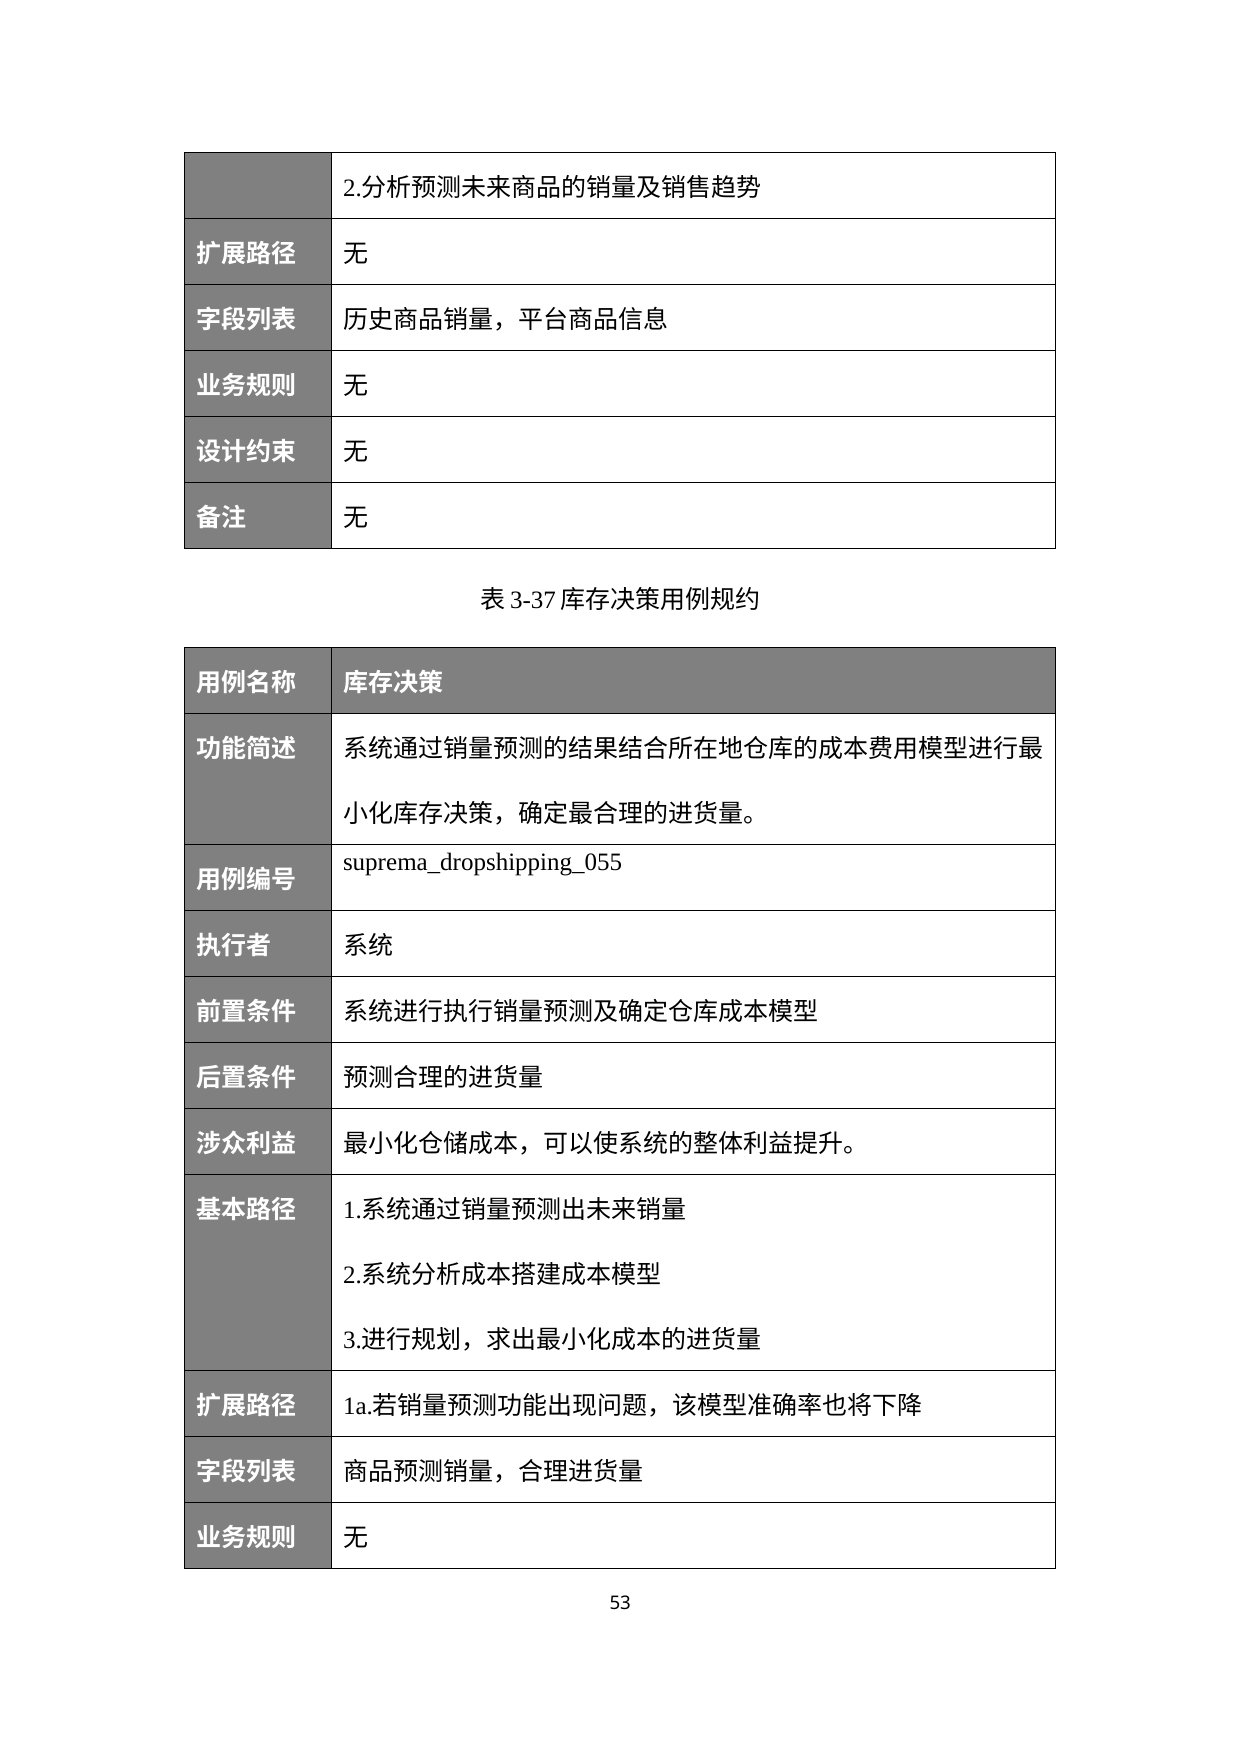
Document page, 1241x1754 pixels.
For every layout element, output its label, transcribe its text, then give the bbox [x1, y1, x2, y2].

table_cell 业务规则 [185, 1503, 331, 1568]
table_cell 扩展路径 [185, 1371, 331, 1436]
table_cell 功能简述 [185, 714, 331, 844]
table_cell 系统通过销量预测的结果结合所在地仓库的成本费用模型进行最小化库存决策，确定最合理的进货量。 [332, 714, 1055, 844]
table_cell 无 [332, 351, 1055, 416]
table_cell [332, 153, 1055, 218]
table_cell 扩展路径 [185, 219, 331, 284]
table_cell 字段列表 [185, 1437, 331, 1502]
table_cell 后置条件 [185, 1043, 331, 1108]
table_cell 业务规则 [185, 351, 331, 416]
table_cell 最小化仓储成本，可以使系统的整体利益提升。 [332, 1109, 1055, 1174]
table_cell 预测合理的进货量 [332, 1043, 1055, 1108]
table_cell 1a.若销量预测功能出现问题，该模型准确率也将下降 [332, 1371, 1055, 1436]
table_cell 历史商品销量，平台商品信息 [332, 285, 1055, 350]
table_cell 字段列表 [185, 285, 331, 350]
table_cell 执行者 [185, 911, 331, 976]
table_cell 商品预测销量，合理进货量 [332, 1437, 1055, 1502]
table_cell 前置条件 [185, 977, 331, 1042]
table_cell 无 [332, 1503, 1055, 1568]
table_header 用例名称 [185, 648, 331, 713]
table_cell 基本路径 [185, 153, 331, 218]
table_cell 无 [332, 483, 1055, 548]
text 表3-37库存决策用例规约 [187, 566, 1053, 631]
table_cell 基本路径 [185, 1175, 331, 1370]
table_cell 无 [332, 219, 1055, 284]
table_cell 备注 [185, 483, 331, 548]
table_cell 系统 [332, 911, 1055, 976]
table_cell 无 [332, 417, 1055, 482]
table_cell 设计约束 [185, 417, 331, 482]
table_cell suprema_dropshipping_055 [332, 845, 1055, 910]
table_header 库存决策 [332, 648, 1055, 713]
table_cell 系统进行执行销量预测及确定仓库成本模型 [332, 977, 1055, 1042]
table_cell 用例编号 [185, 845, 331, 910]
table_cell 1.系统通过销量预测出未来销量 2.系统分析成本搭建成本模型 3.进行规划，求出最小化成本的进货量 [332, 1175, 1055, 1370]
table_cell 涉众利益 [185, 1109, 331, 1174]
